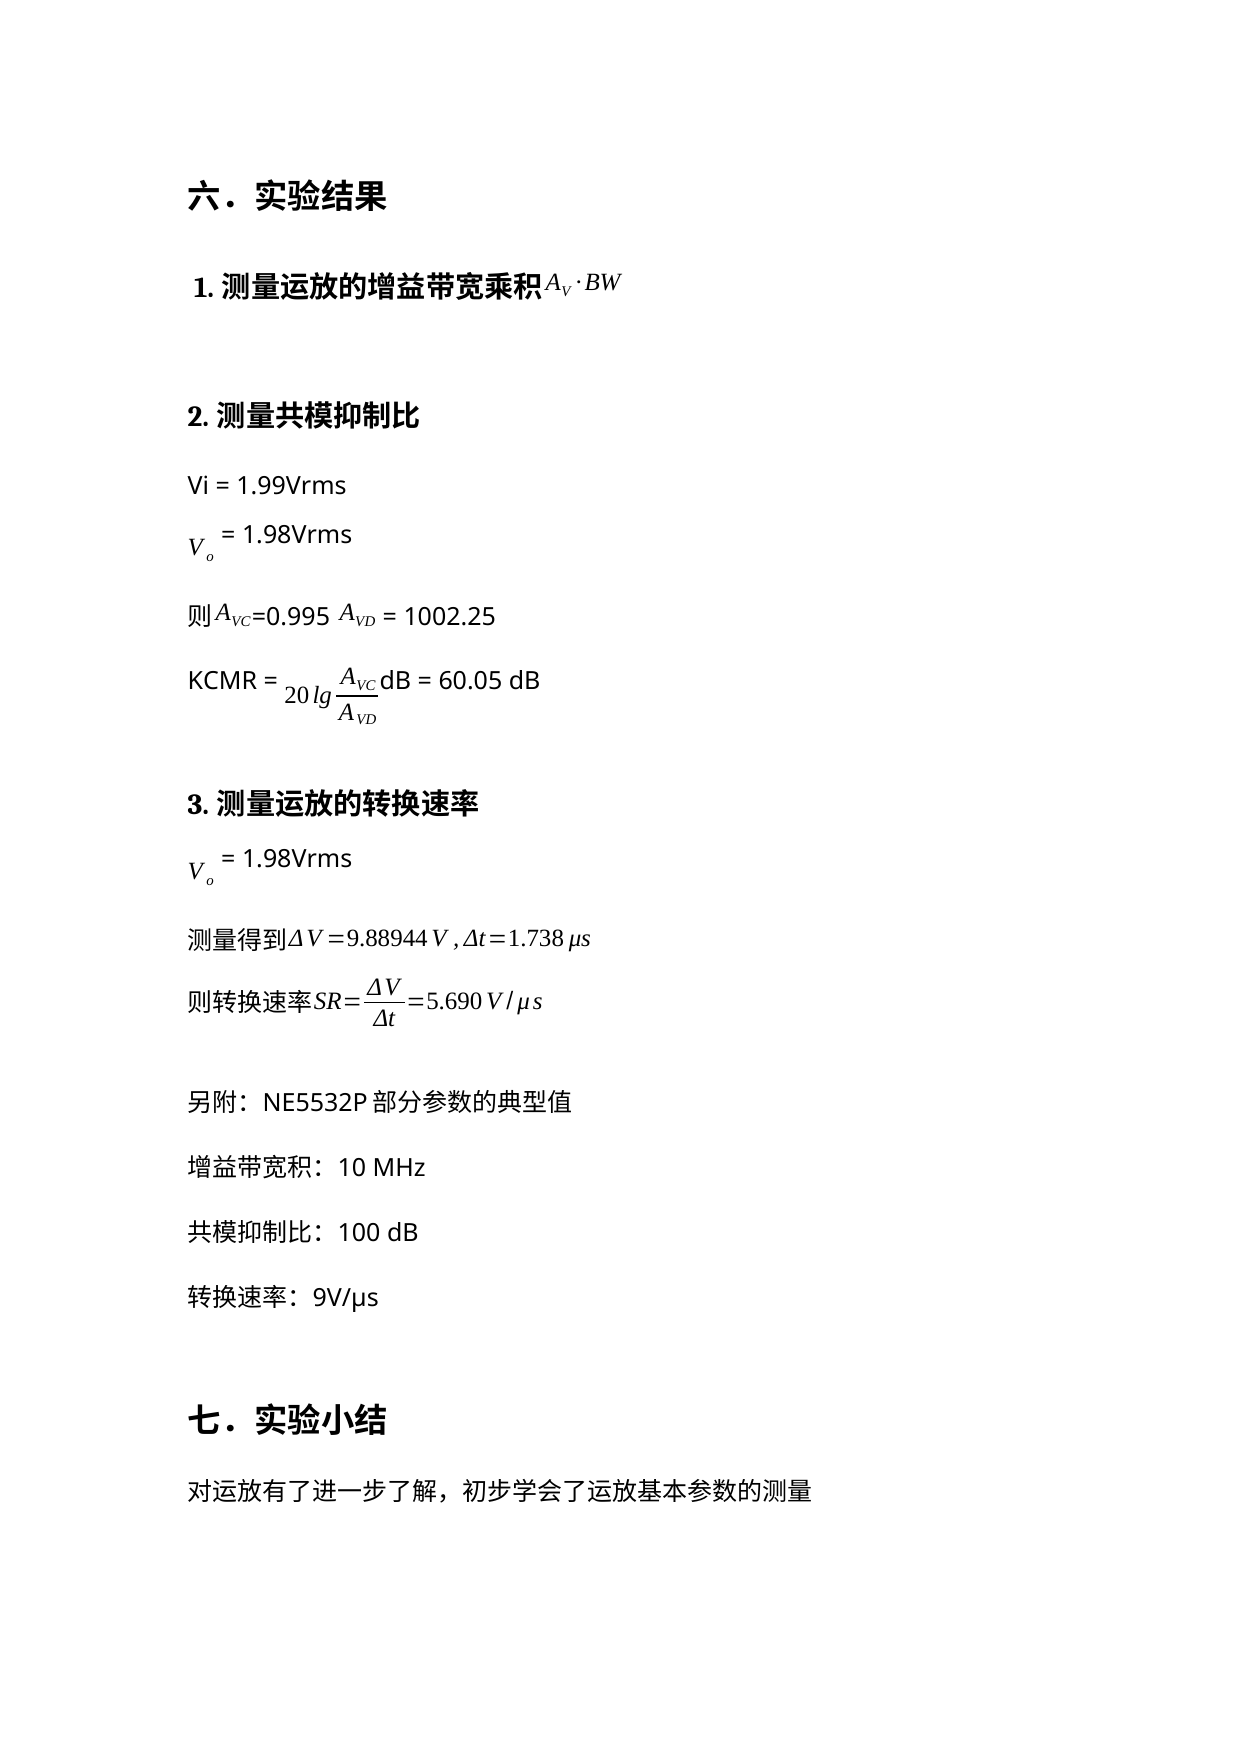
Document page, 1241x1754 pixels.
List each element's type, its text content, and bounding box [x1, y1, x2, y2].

text 共模抑制比：100 dB [187, 1198, 1053, 1263]
text 对运放有了进一步了解，初步学会了运放基本参数的测量 [187, 1457, 1053, 1522]
text 增益带宽积：10 MHz [187, 1133, 1053, 1198]
text 则=0.995 = 1002.25 [187, 582, 1053, 647]
subtitle 1. 测量运放的增益带宽乘积 [187, 252, 1053, 317]
text KCMR = dB = 60.05 dB [187, 647, 1053, 744]
subtitle 2. 测量共模抑制比 [187, 381, 1053, 446]
text = 1.98Vrms [187, 517, 1053, 582]
text 转换速率：9V/μs [187, 1263, 1053, 1328]
text 则转换速率 [187, 971, 1053, 1036]
text 另附：NE5532P部分参数的典型值 [187, 1068, 1053, 1133]
subtitle 3. 测量运放的转换速率 [187, 769, 1053, 834]
subtitle 六．实验结果 [187, 162, 1053, 227]
subtitle 七．实验小结 [187, 1386, 1053, 1451]
text = 1.98Vrms [187, 841, 1053, 906]
text Vi = 1.99Vrms [187, 452, 1053, 517]
text 测量得到 [187, 906, 1053, 971]
